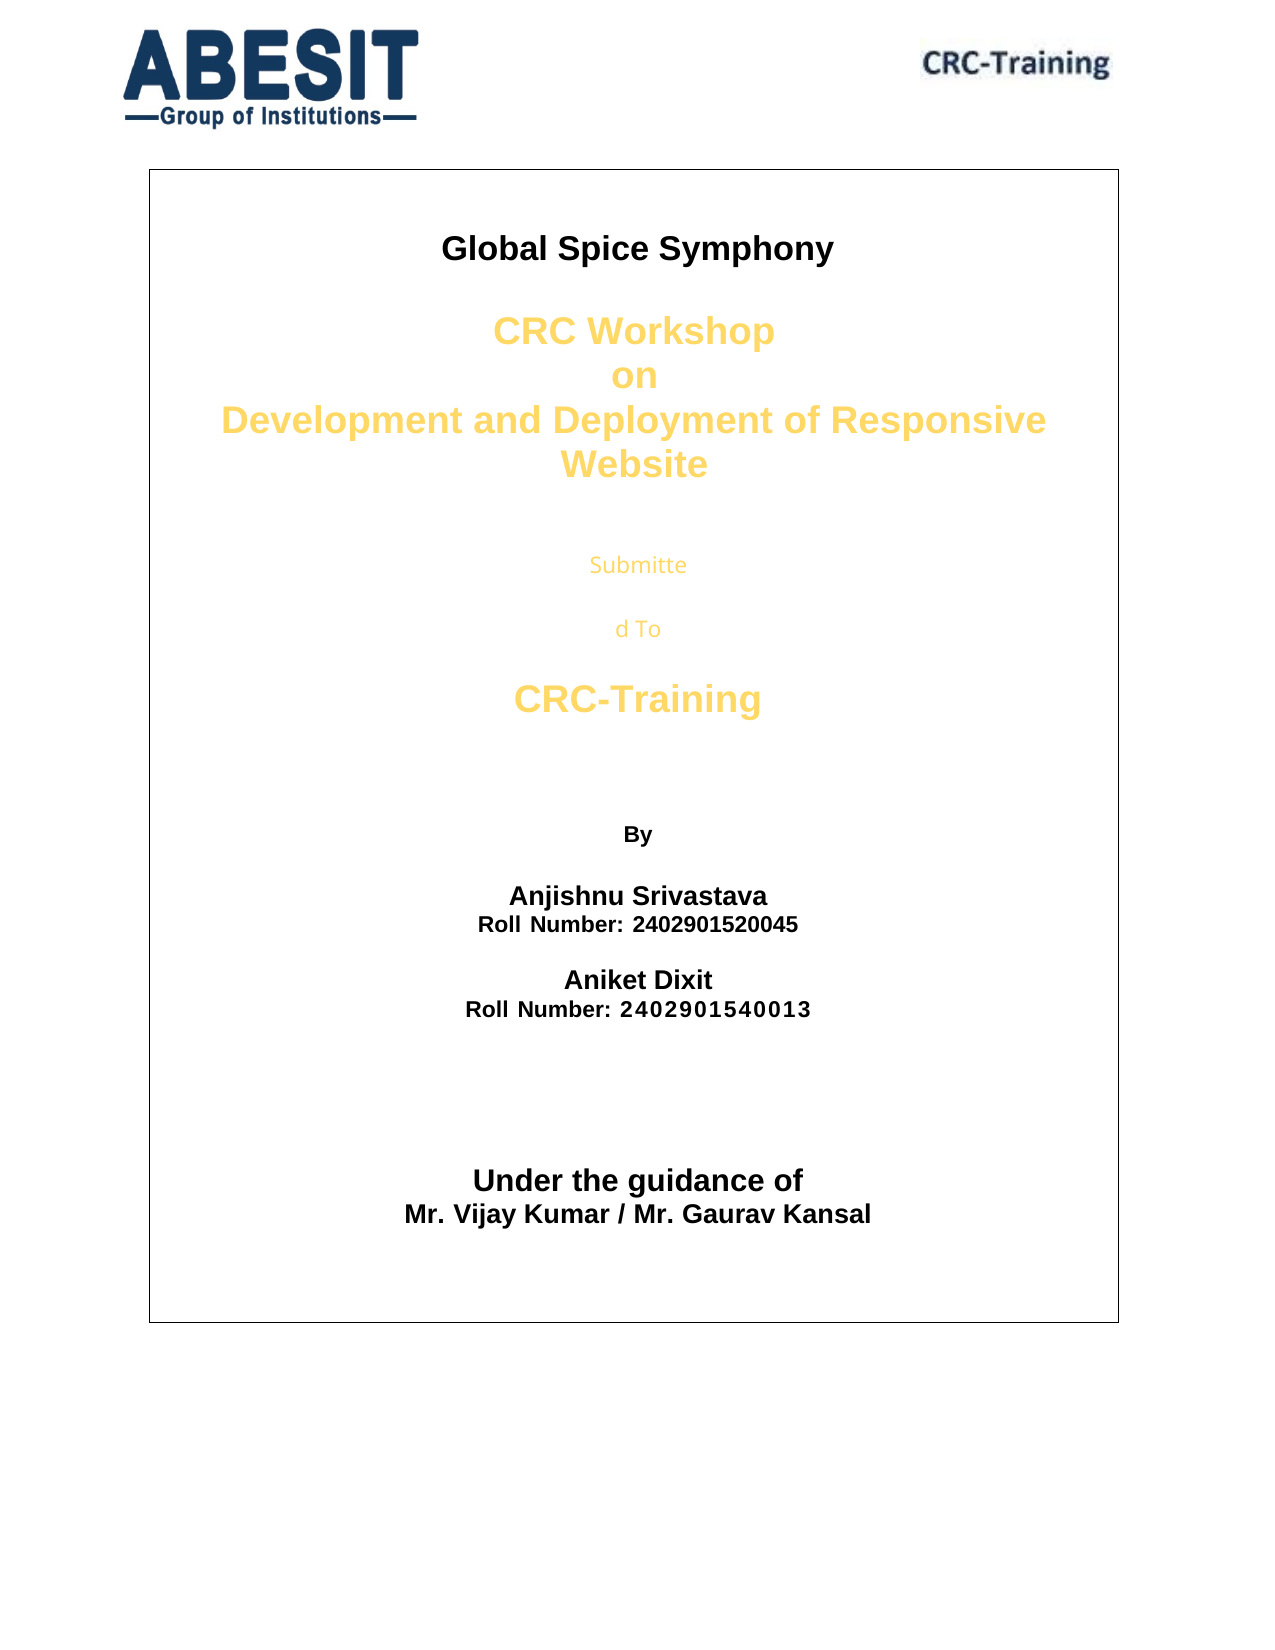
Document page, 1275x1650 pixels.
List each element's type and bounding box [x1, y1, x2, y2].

picture [104, 23, 429, 137]
picture [920, 38, 1113, 89]
